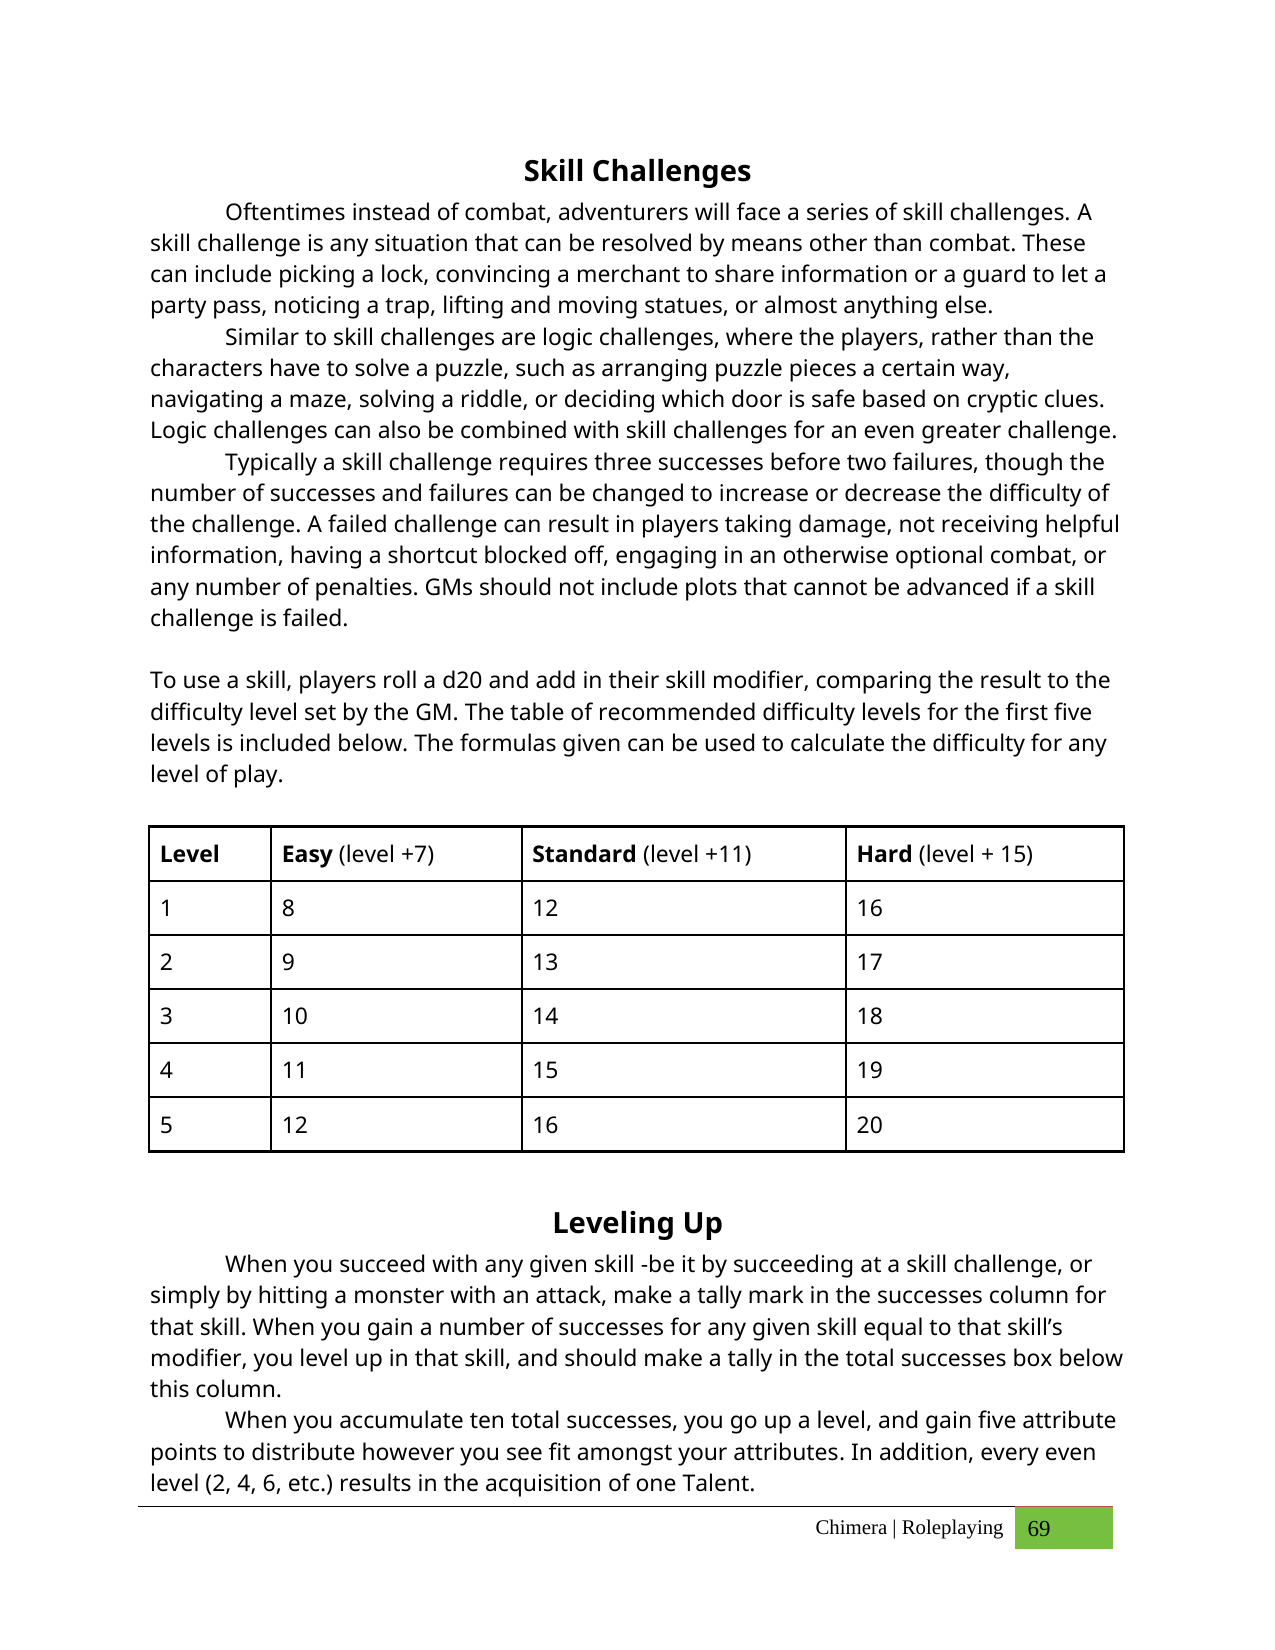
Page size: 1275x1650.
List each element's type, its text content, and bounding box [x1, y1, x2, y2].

text Oftentimes instead of combat, adventurers will face a series of skill challenges. A skill challenge is any situation that can be resolved by means other than combat. These can include picking a lock, convincing a merchant to share information or a guard to let a party pass, noticing a trap, lifting and moving statues, or almost anything else. [150, 196, 1125, 321]
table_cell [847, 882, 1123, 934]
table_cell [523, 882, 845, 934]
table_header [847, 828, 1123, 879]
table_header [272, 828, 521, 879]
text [150, 1404, 1125, 1498]
subtitle Leveling Up [150, 1202, 1125, 1242]
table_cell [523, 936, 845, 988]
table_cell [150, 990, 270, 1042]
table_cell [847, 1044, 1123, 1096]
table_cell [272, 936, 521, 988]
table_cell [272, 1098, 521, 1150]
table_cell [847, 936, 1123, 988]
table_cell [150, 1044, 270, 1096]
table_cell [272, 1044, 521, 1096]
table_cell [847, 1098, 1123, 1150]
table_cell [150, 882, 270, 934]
subtitle Skill Challenges [150, 150, 1125, 190]
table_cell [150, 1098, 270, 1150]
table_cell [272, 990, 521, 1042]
text Similar to skill challenges are logic challenges, where the players, rather than the characters have to solve a puzzle, such as arranging puzzle pieces a certain way, navigating a maze, solving a riddle, or deciding which door is safe based on cryptic clues. Logic challenges can also be combined with skill challenges for an even greater challenge. Typically a skill challenge requires three successes before two failures, though the number of successes and failures can be changed to increase or decrease the difficulty of the challenge. A failed challenge can result in players taking damage, not receiving helpful information, having a shortcut blocked off, engaging in an otherwise optional combat, or any number of penalties. GMs should not include plots that cannot be advanced if a skill challenge is failed. To use a skill, players roll a d20 and add in their skill modifier, comparing the result to the difficulty level set by the GM. The table of recommended difficulty levels for the first five levels is included below. The formulas given can be used to calculate the difficulty for any level of play. [150, 321, 1125, 789]
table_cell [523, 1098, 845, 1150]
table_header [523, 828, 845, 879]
text When you succeed with any given skill -be it by succeeding at a skill challenge, or simply by hitting a monster with an attack, make a tally mark in the successes column for that skill. When you gain a number of successes for any given skill equal to that skill’s modifier, you level up in that skill, and should make a tally in the total successes box below this column. [150, 1248, 1125, 1404]
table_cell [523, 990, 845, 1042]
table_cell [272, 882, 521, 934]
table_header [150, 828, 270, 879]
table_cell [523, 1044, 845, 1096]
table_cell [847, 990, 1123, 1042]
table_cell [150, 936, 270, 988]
